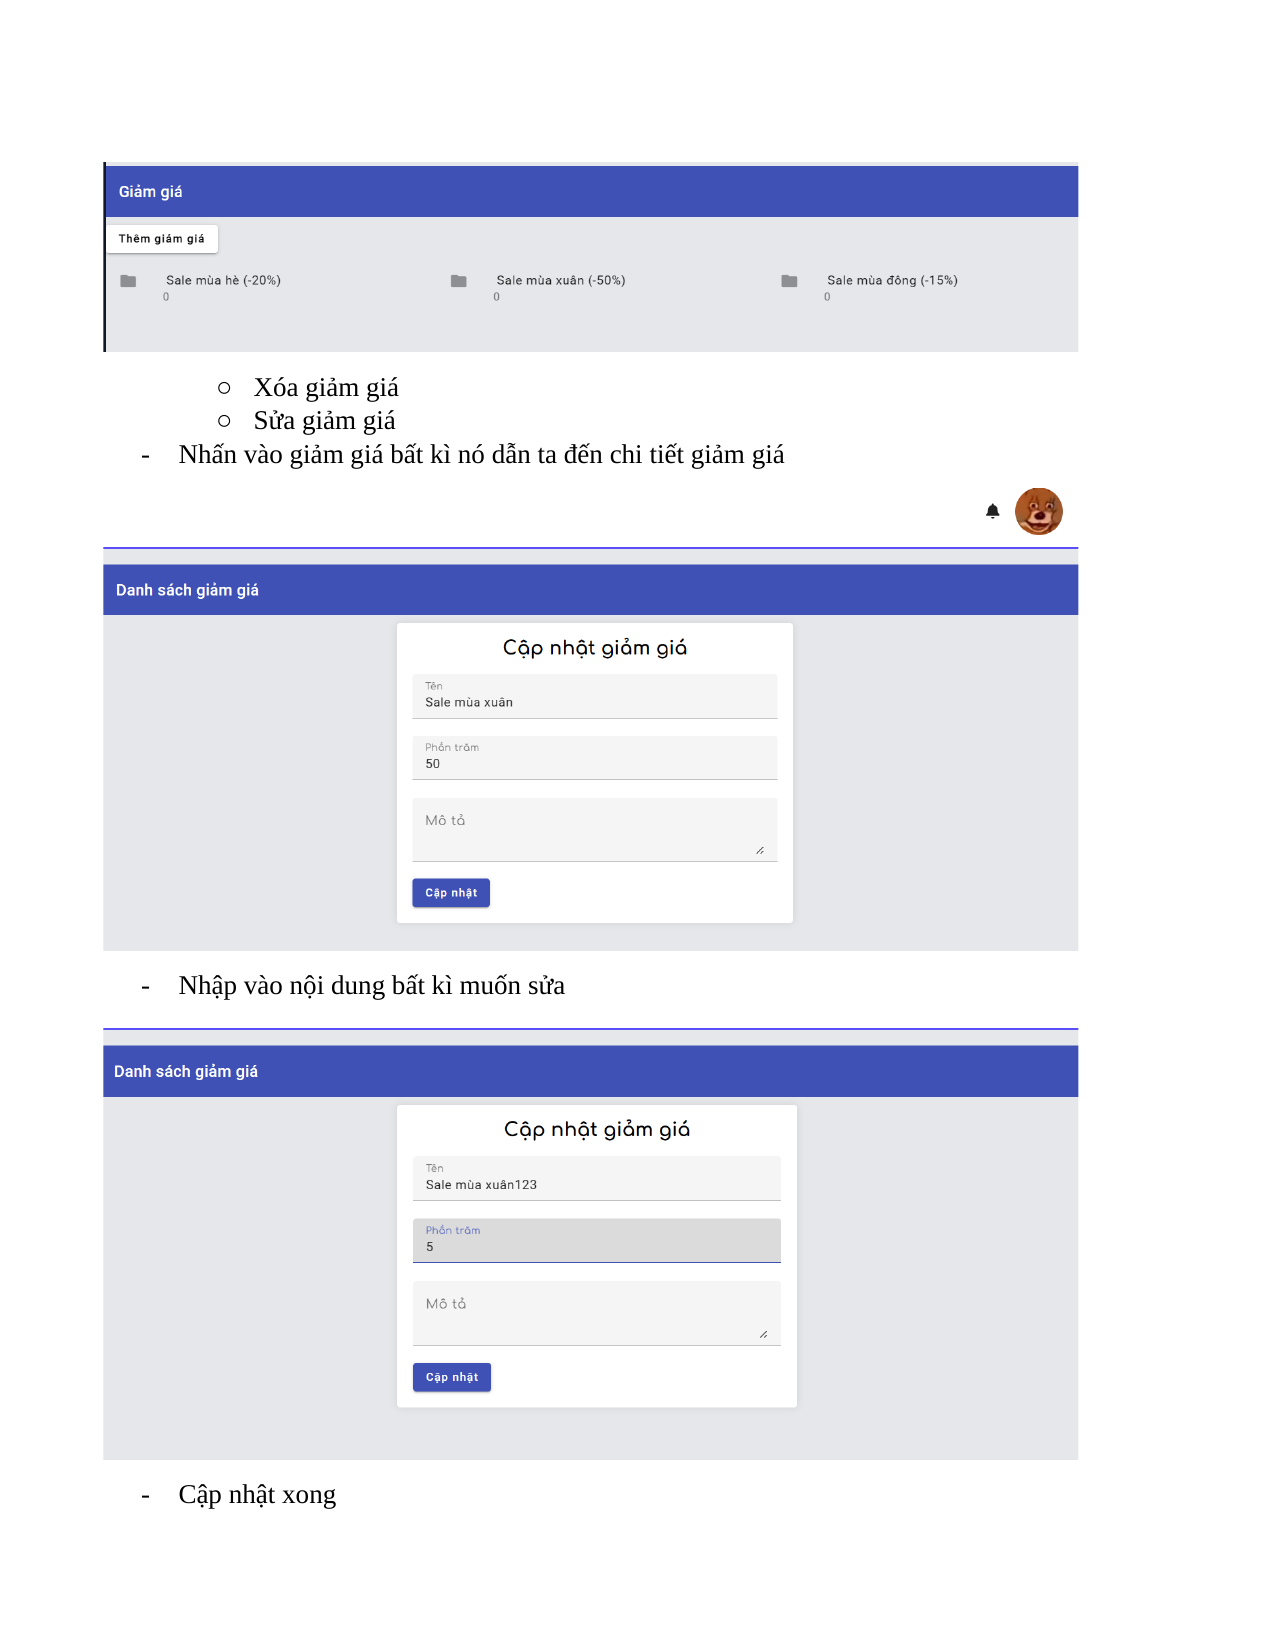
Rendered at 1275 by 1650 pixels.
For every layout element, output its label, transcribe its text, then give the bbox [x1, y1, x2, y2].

list Sửa giảm giá [216, 404, 1125, 436]
picture [103, 162, 1079, 352]
picture [103, 488, 1079, 951]
list Cập nhật xong [141, 1478, 1125, 1509]
list Nhập vào nội dung bất kì muốn sửa [141, 969, 1125, 1001]
list Nhấn vào giảm giá bất kì nó dẫn ta đến chi tiết giảm giá [141, 438, 1125, 469]
list Xóa giảm giá [216, 371, 1125, 402]
picture [103, 1019, 1079, 1460]
